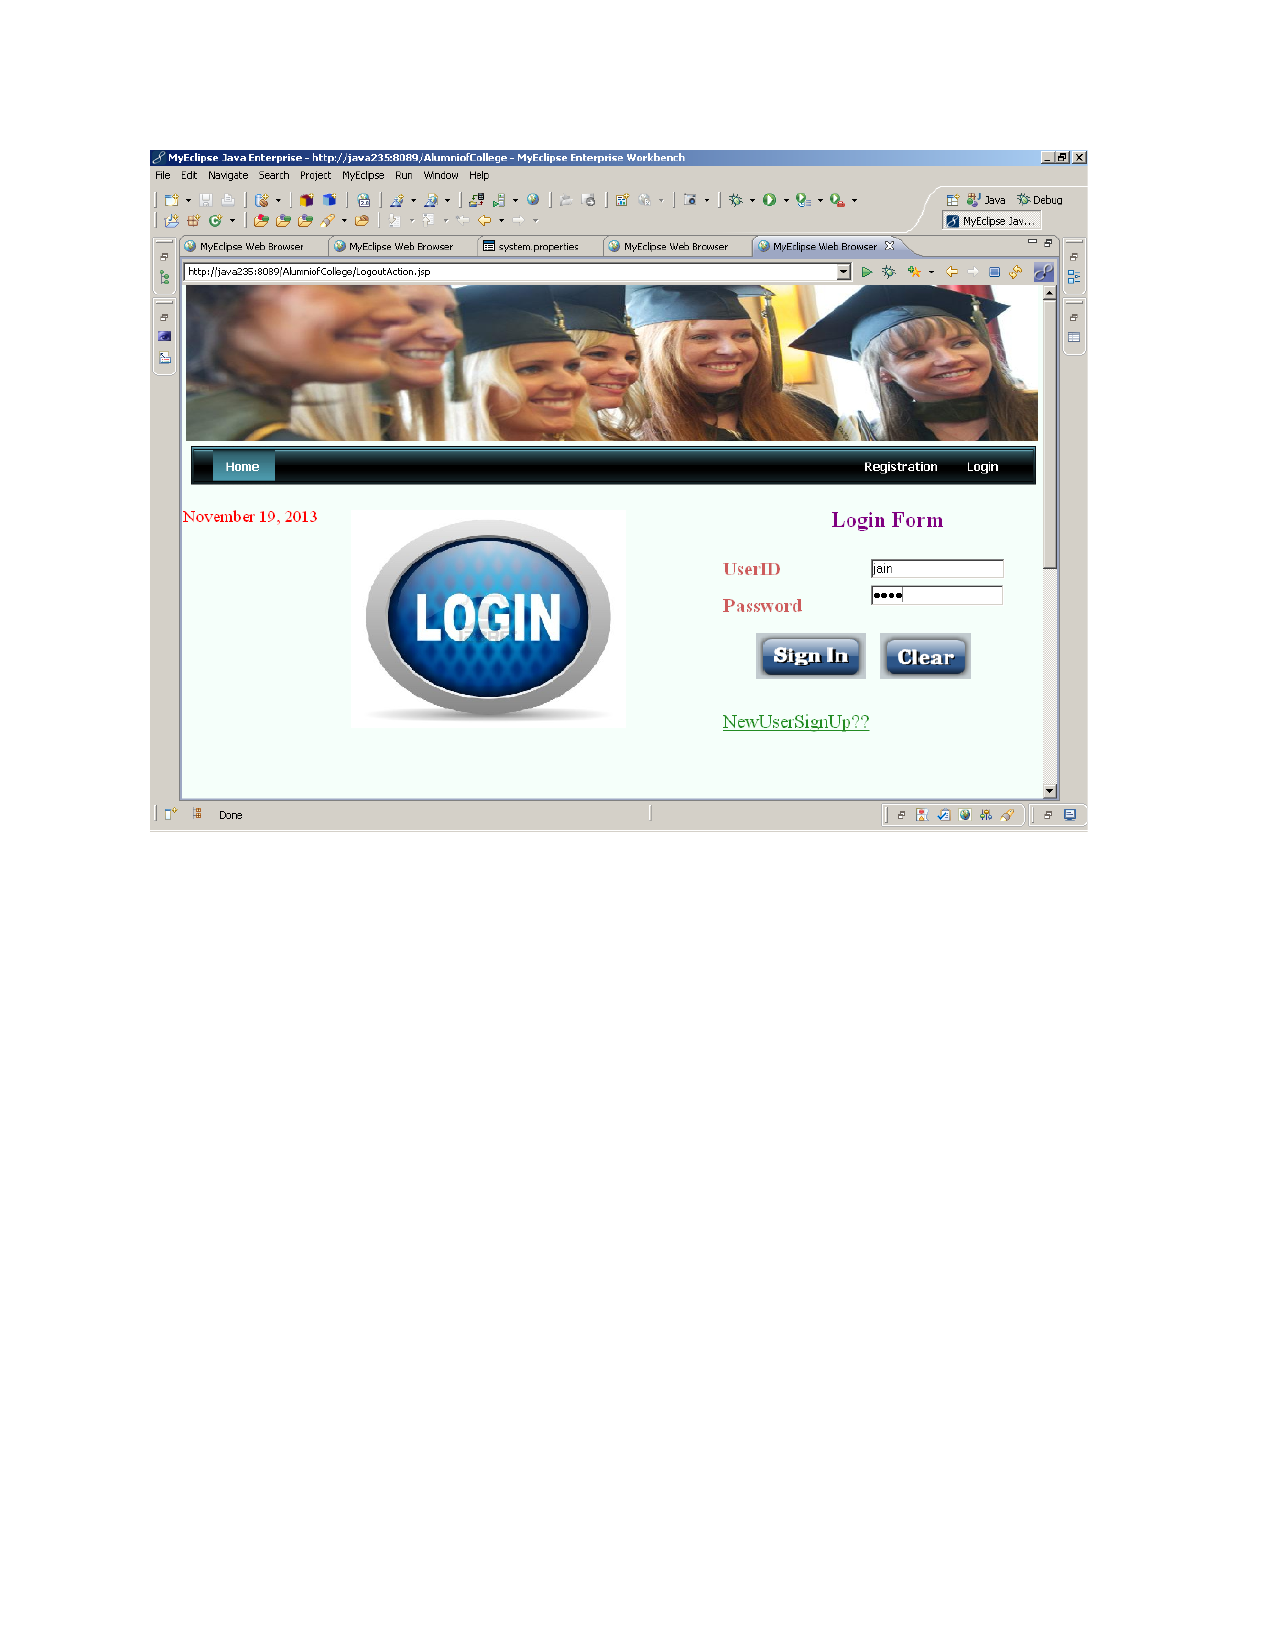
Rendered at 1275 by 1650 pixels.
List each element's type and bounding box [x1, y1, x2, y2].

picture [150, 150, 1088, 832]
